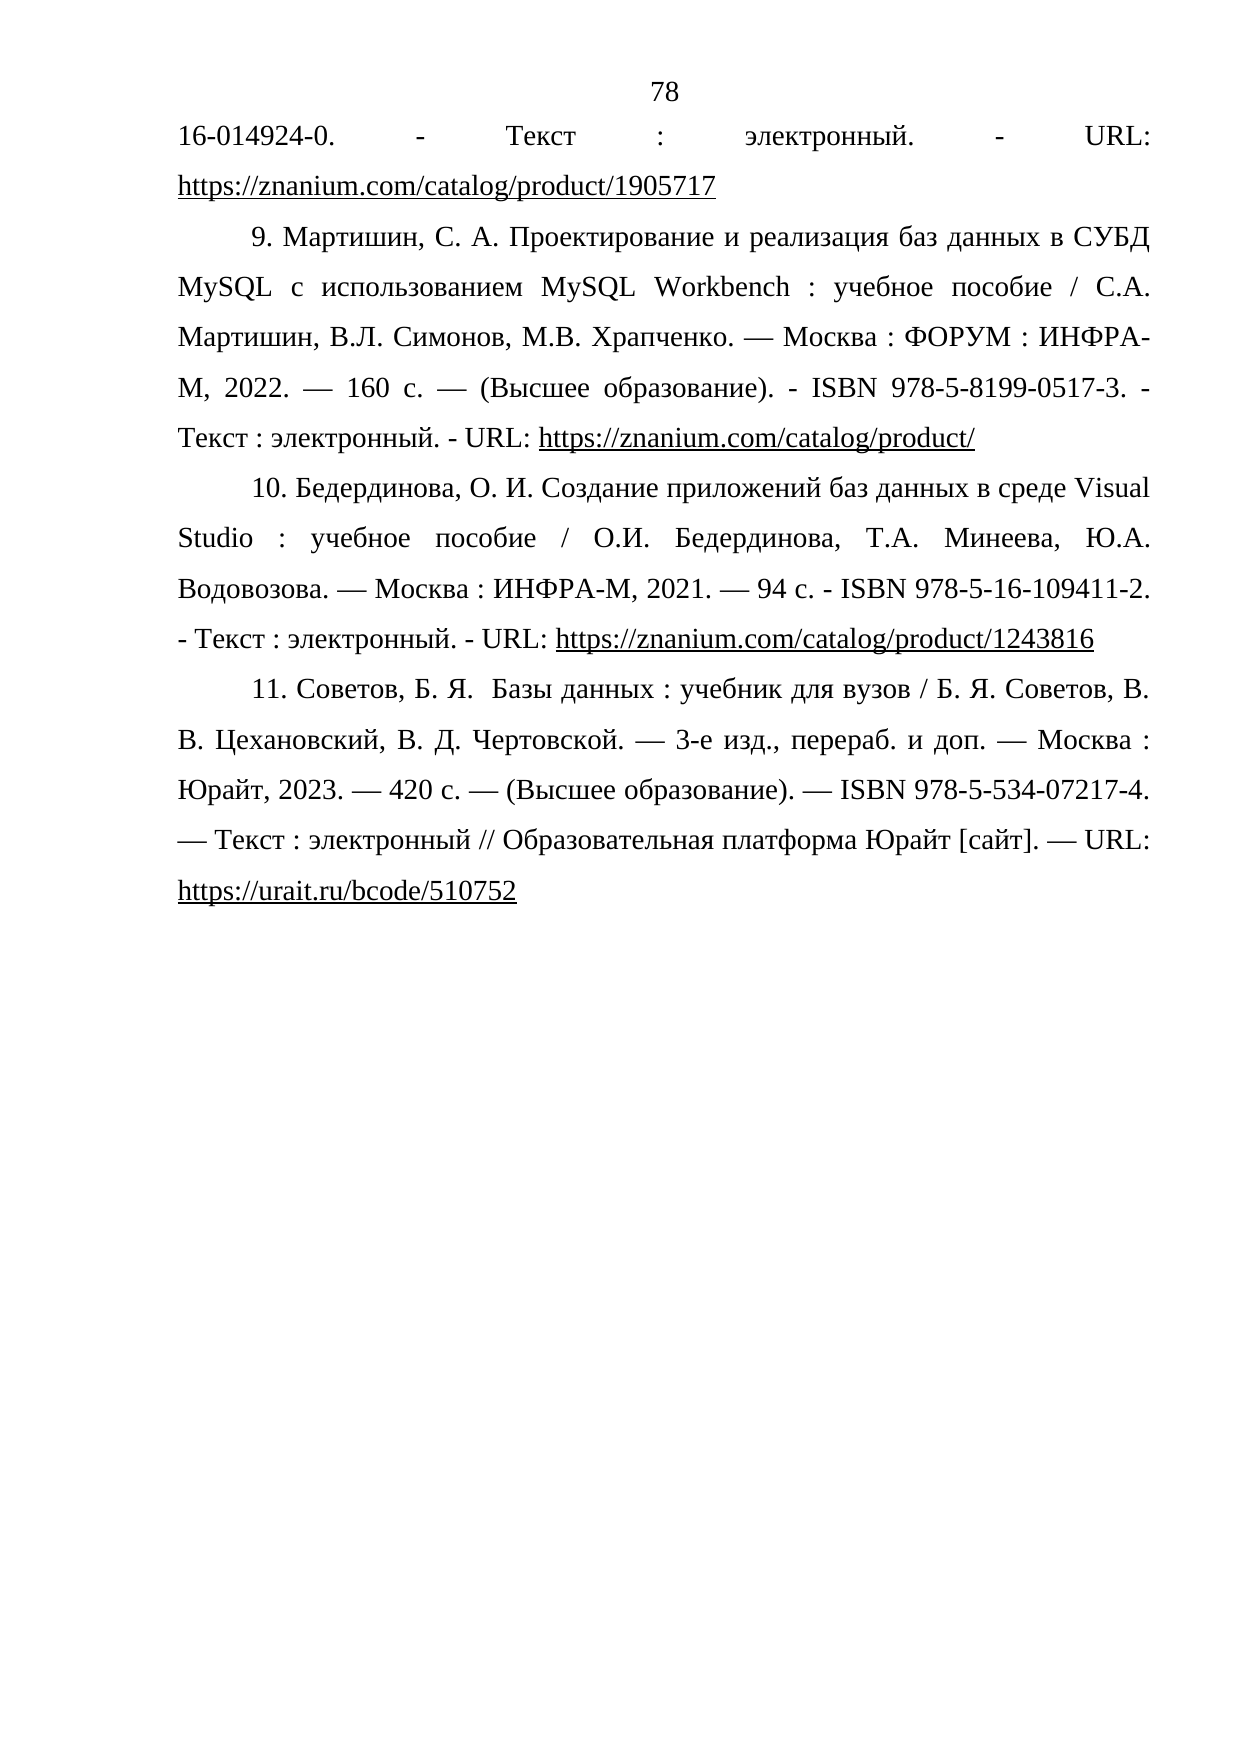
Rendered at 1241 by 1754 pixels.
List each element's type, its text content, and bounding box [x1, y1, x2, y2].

text 9. Мартишин, С. А. Проектирование и реализация баз данных в СУБД MySQL с использованием MySQL Workbench : учебное пособие / С.А. Мартишин, В.Л. Симонов, М.В. Храпченко. — Москва : ФОРУМ : ИНФРА-М, 2022. — 160 с. — (Высшее образование). - ISBN 978-5-8199-0517-3. - Текст : электронный. - URL: https://znanium.com/catalog/product/ [177, 219, 1152, 453]
text 11. Советов, Б. Я. Базы данных : учебник для вузов / Б. Я. Советов, В. В. Цехановский, В. Д. Чертовской. — 3-е изд., перераб. и доп. — Москва : Юрайт, 2023. — 420 с. — (Высшее образование). — ISBN 978-5-534-07217-4. — Текст : электронный // Образовательная платформа Юрайт [сайт]. — URL: https://urait.ru/bcode/510752 [177, 672, 1152, 906]
text 10. Бедердинова, О. И. Создание приложений баз данных в среде Visual Studio : учебное пособие / О.И. Бедердинова, Т.А. Минеева, Ю.А. Водовозова. — Москва : ИНФРА-М, 2021. — 94 с. - ISBN 978-5-16-109411-2. - Текст : электронный. - URL: https://znanium.com/catalog/product/1243816 [177, 470, 1152, 655]
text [177, 118, 1152, 202]
